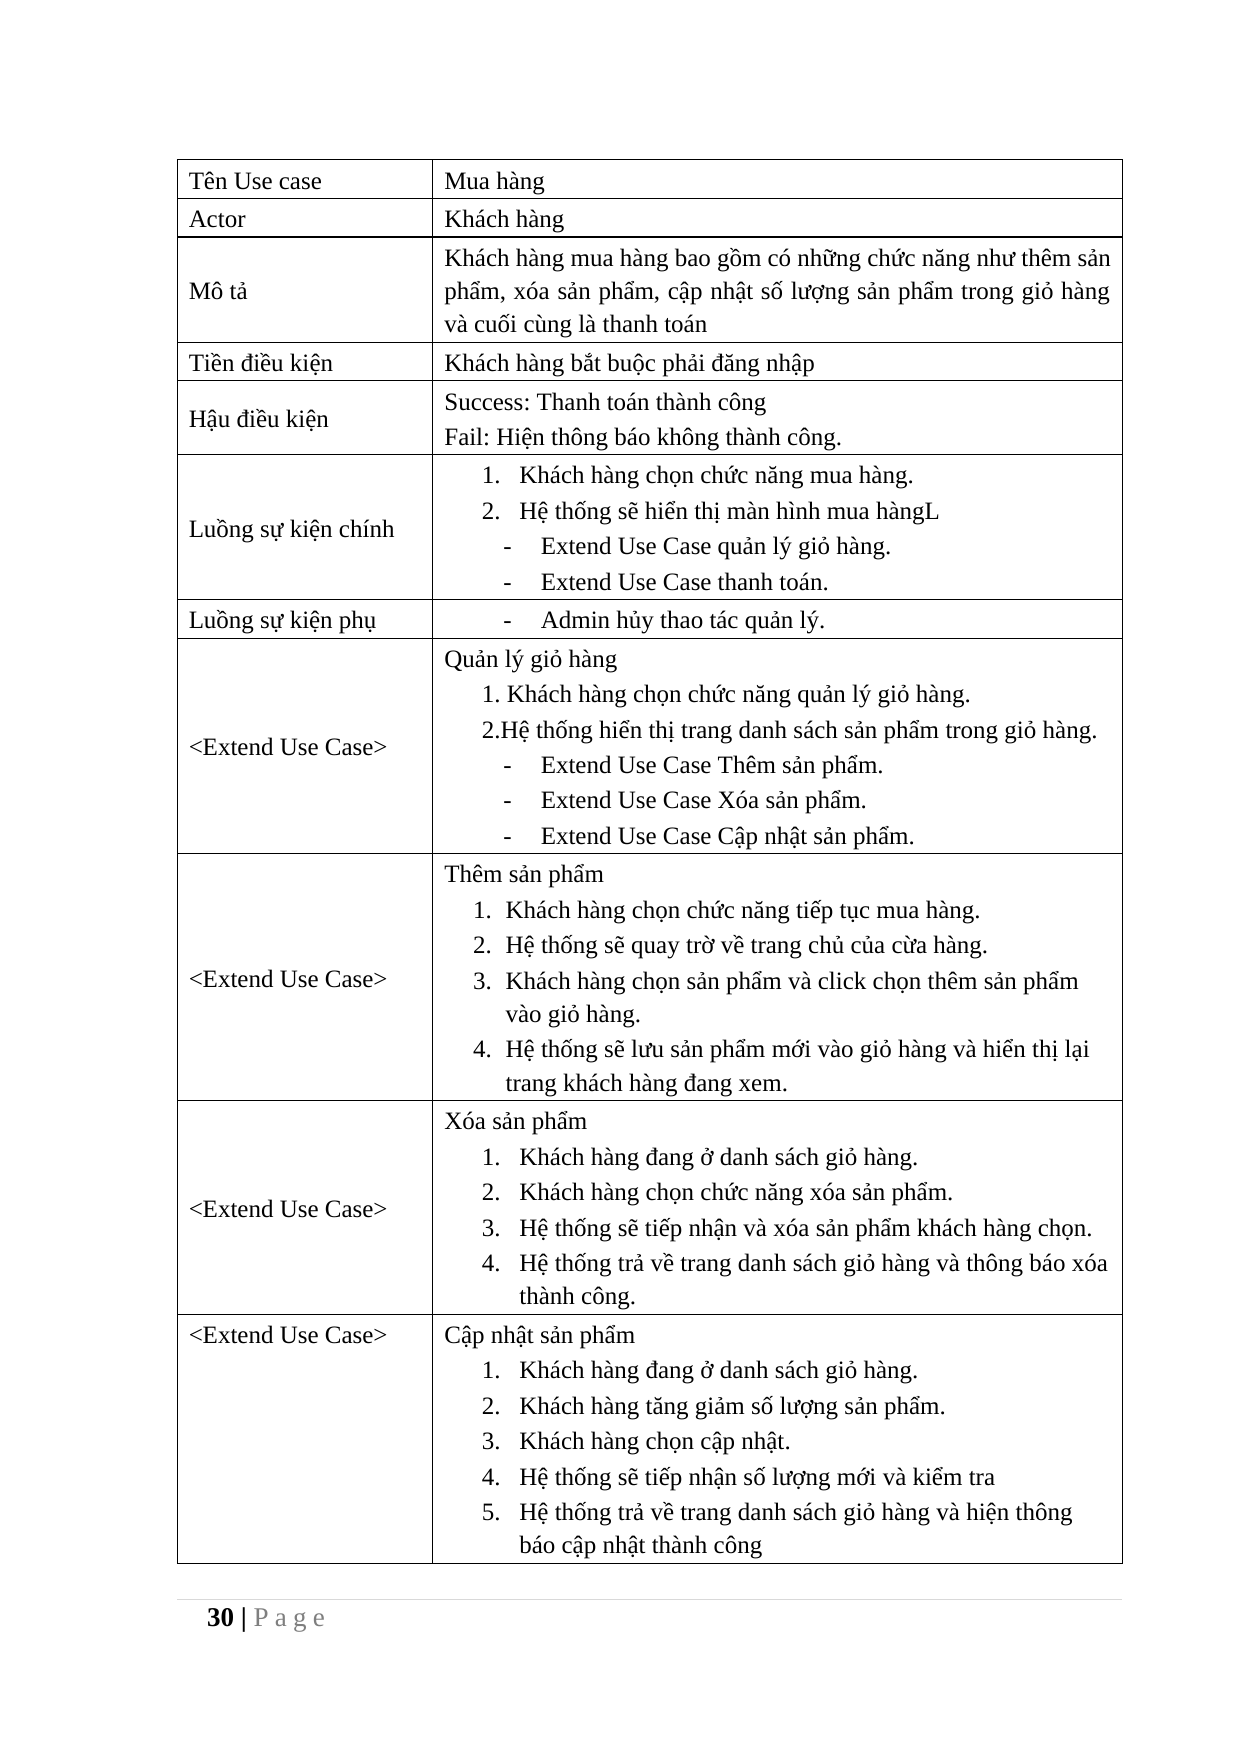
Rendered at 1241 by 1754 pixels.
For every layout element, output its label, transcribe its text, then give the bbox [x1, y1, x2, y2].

table_cell Quản lý giỏ hàng 1. Khách hàng chọn chức năng quản lý giỏ hàng. 2.Hệ thống hiển thị trang danh sách sản phẩm trong giỏ hàng. Extend Use Case Thêm sản phẩm. Extend Use Case Xóa sản phẩm. Extend Use Case Cập nhật sản phẩm. [433, 639, 1122, 853]
table_cell <Extend Use Case> [178, 1315, 432, 1562]
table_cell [433, 1315, 1122, 1562]
table_cell Luồng sự kiện phụ [178, 600, 432, 637]
table_cell Khách hàng [433, 199, 1122, 236]
table_cell <Extend Use Case> [178, 1101, 432, 1313]
table_cell Thêm sản phẩm Khách hàng chọn chức năng tiếp tục mua hàng. Hệ thống sẽ quay trờ về trang chủ của cừa hàng. Khách hàng chọn sản phẩm và click chọn thêm sản phẩm vào giỏ hàng. Hệ thống sẽ lưu sản phẩm mới vào giỏ hàng và hiển thị lại trang khách hàng đang xem. [433, 854, 1122, 1100]
table_cell Khách hàng chọn chức năng mua hàng. Hệ thống sẽ hiển thị màn hình mua hàngL Extend Use Case quản lý giỏ hàng. Extend Use Case thanh toán. [433, 455, 1122, 599]
table_cell Xóa sản phẩm Khách hàng đang ở danh sách giỏ hàng. Khách hàng chọn chức năng xóa sản phẩm. Hệ thống sẽ tiếp nhận và xóa sản phẩm khách hàng chọn. Hệ thống trả về trang danh sách giỏ hàng và thông báo xóa thành công. [433, 1101, 1122, 1313]
table_cell Mô tả [178, 238, 432, 342]
table_cell <Extend Use Case> [178, 854, 432, 1100]
table_cell <Extend Use Case> [178, 639, 432, 853]
table_header Tên Use case [178, 160, 432, 198]
table_cell Khách hàng bắt buộc phải đăng nhập [433, 343, 1122, 380]
table_cell Luồng sự kiện chính [178, 455, 432, 599]
table_cell Actor [178, 199, 432, 236]
table_header Mua hàng [433, 160, 1122, 198]
table_cell Admin hủy thao tác quản lý. [433, 600, 1122, 637]
table_cell Hậu điều kiện [178, 381, 432, 454]
table_cell Success: Thanh toán thành công Fail: Hiện thông báo không thành công. [433, 381, 1122, 454]
table_cell Tiền điều kiện [178, 343, 432, 380]
table_cell Khách hàng mua hàng bao gồm có những chức năng như thêm sản phẩm, xóa sản phẩm, cập nhật số lượng sản phẩm trong giỏ hàng và cuối cùng là thanh toán [433, 238, 1122, 342]
